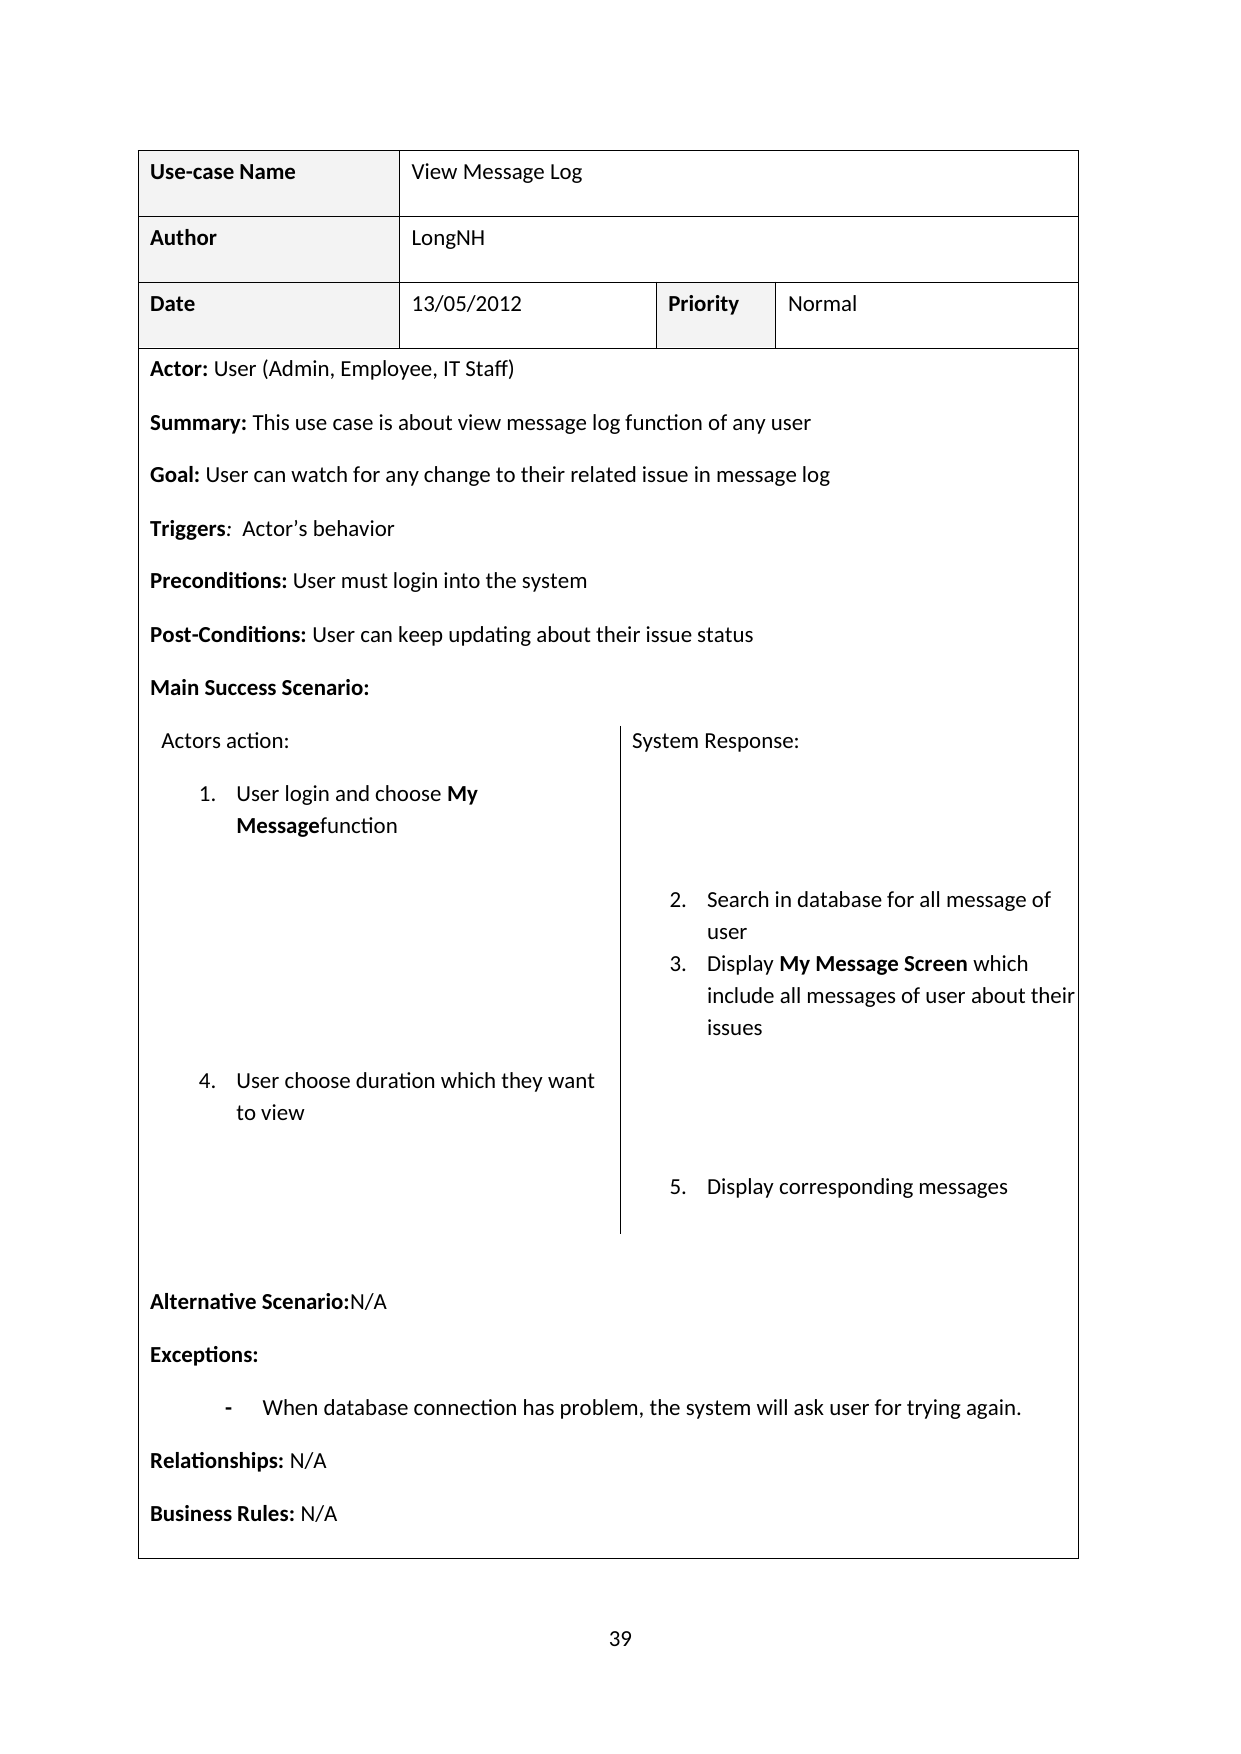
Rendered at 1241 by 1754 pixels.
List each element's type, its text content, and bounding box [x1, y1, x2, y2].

table_cell Author [139, 217, 399, 282]
table_cell LongNH [400, 217, 1078, 282]
table_cell View Message Log [400, 151, 1078, 216]
table_cell 13/05/2012 [400, 283, 656, 347]
table_cell Date [139, 283, 399, 347]
table_cell Priority [657, 283, 775, 347]
table_cell Actor: User (Admin, Employee, IT Staff) Summary: This use case is about view message log function of any user Goal: User can watch for any change to their related issue in message log Triggers: Actor’s behavior Preconditions: User must login into the system Post-Conditions: User can keep updating about their issue status Main Success Scenario: Alternative Scenario:N/A Exceptions: When database connection has problem, the system will ask user for trying again. Relationships: N/A Business Rules: N/A [139, 349, 1078, 1558]
table_cell Use-case Name [139, 151, 399, 216]
table_cell Normal [776, 283, 1078, 347]
